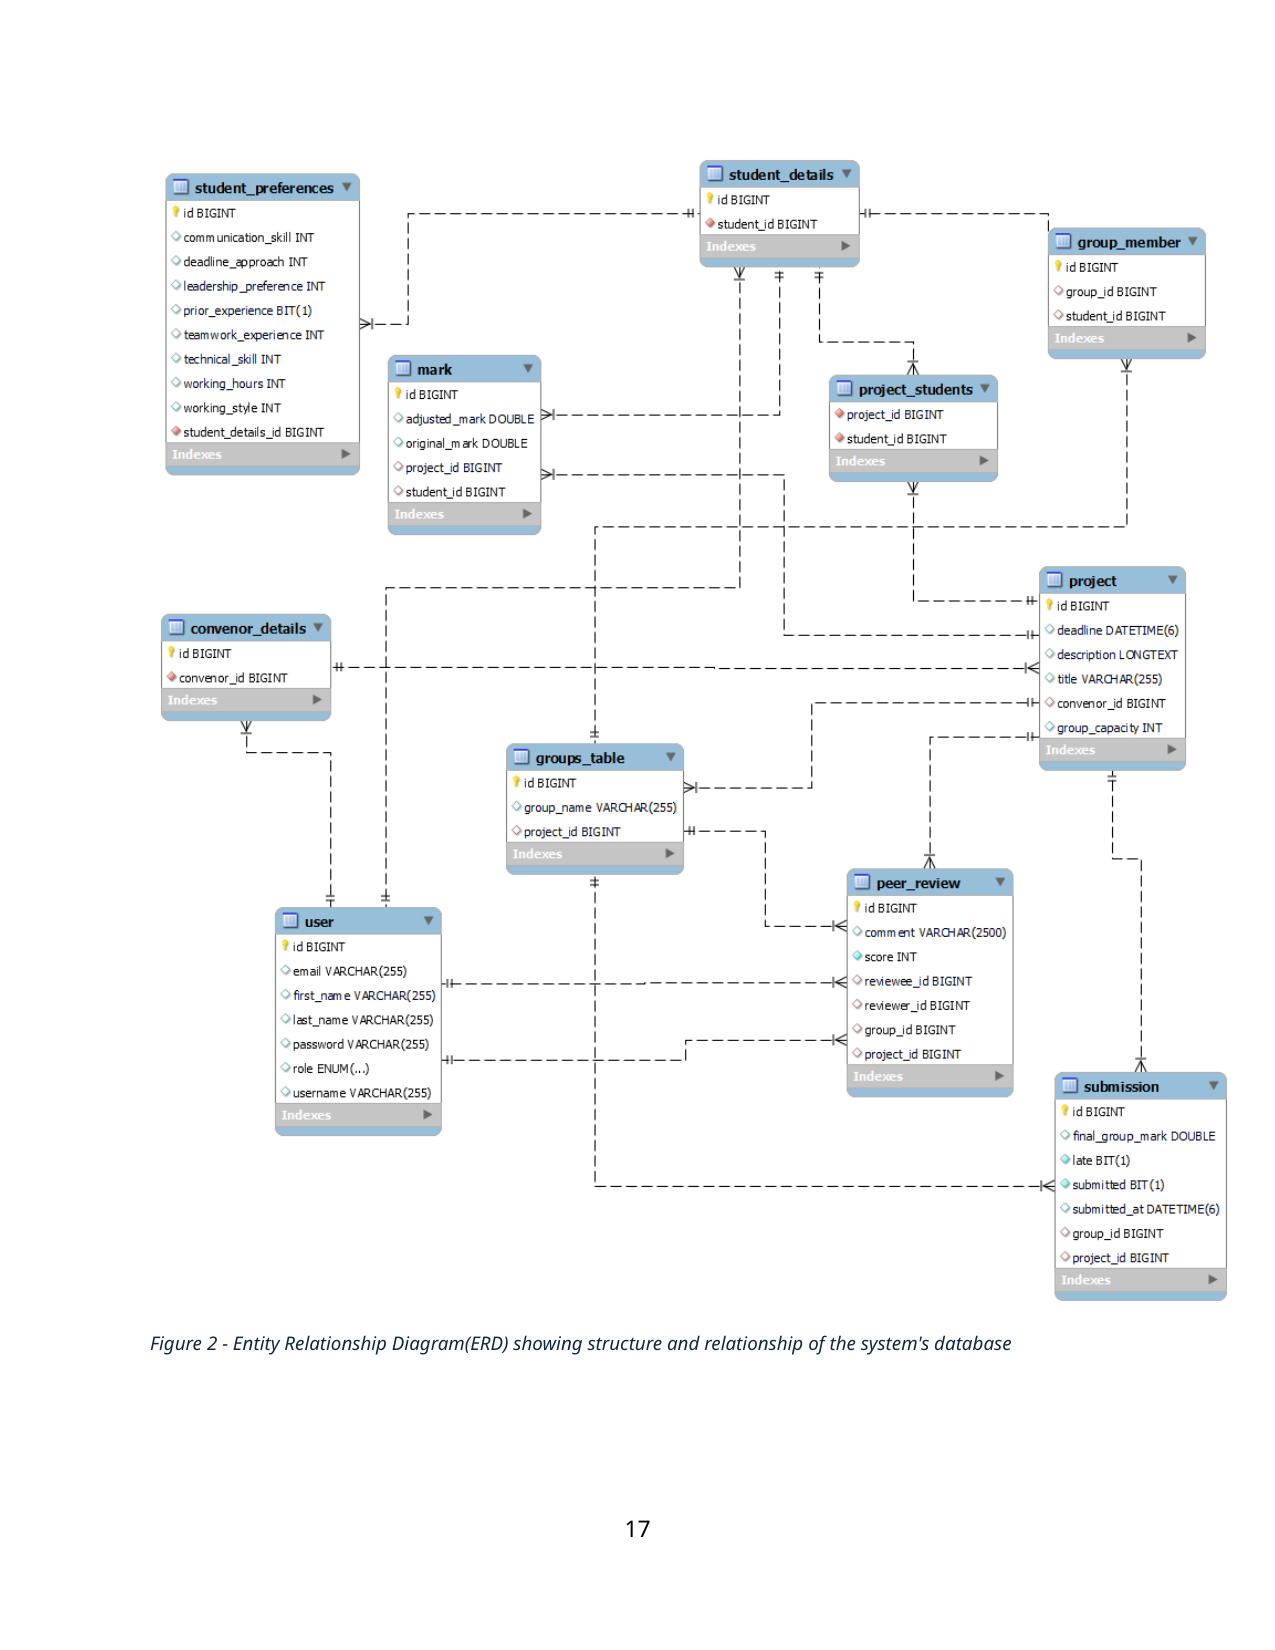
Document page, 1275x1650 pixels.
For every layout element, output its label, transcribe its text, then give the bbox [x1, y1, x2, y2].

text Figure 2 - Entity Relationship Diagram(ERD) showing structure and relationship of the system's database [150, 1330, 1125, 1356]
picture [150, 150, 1237, 1311]
